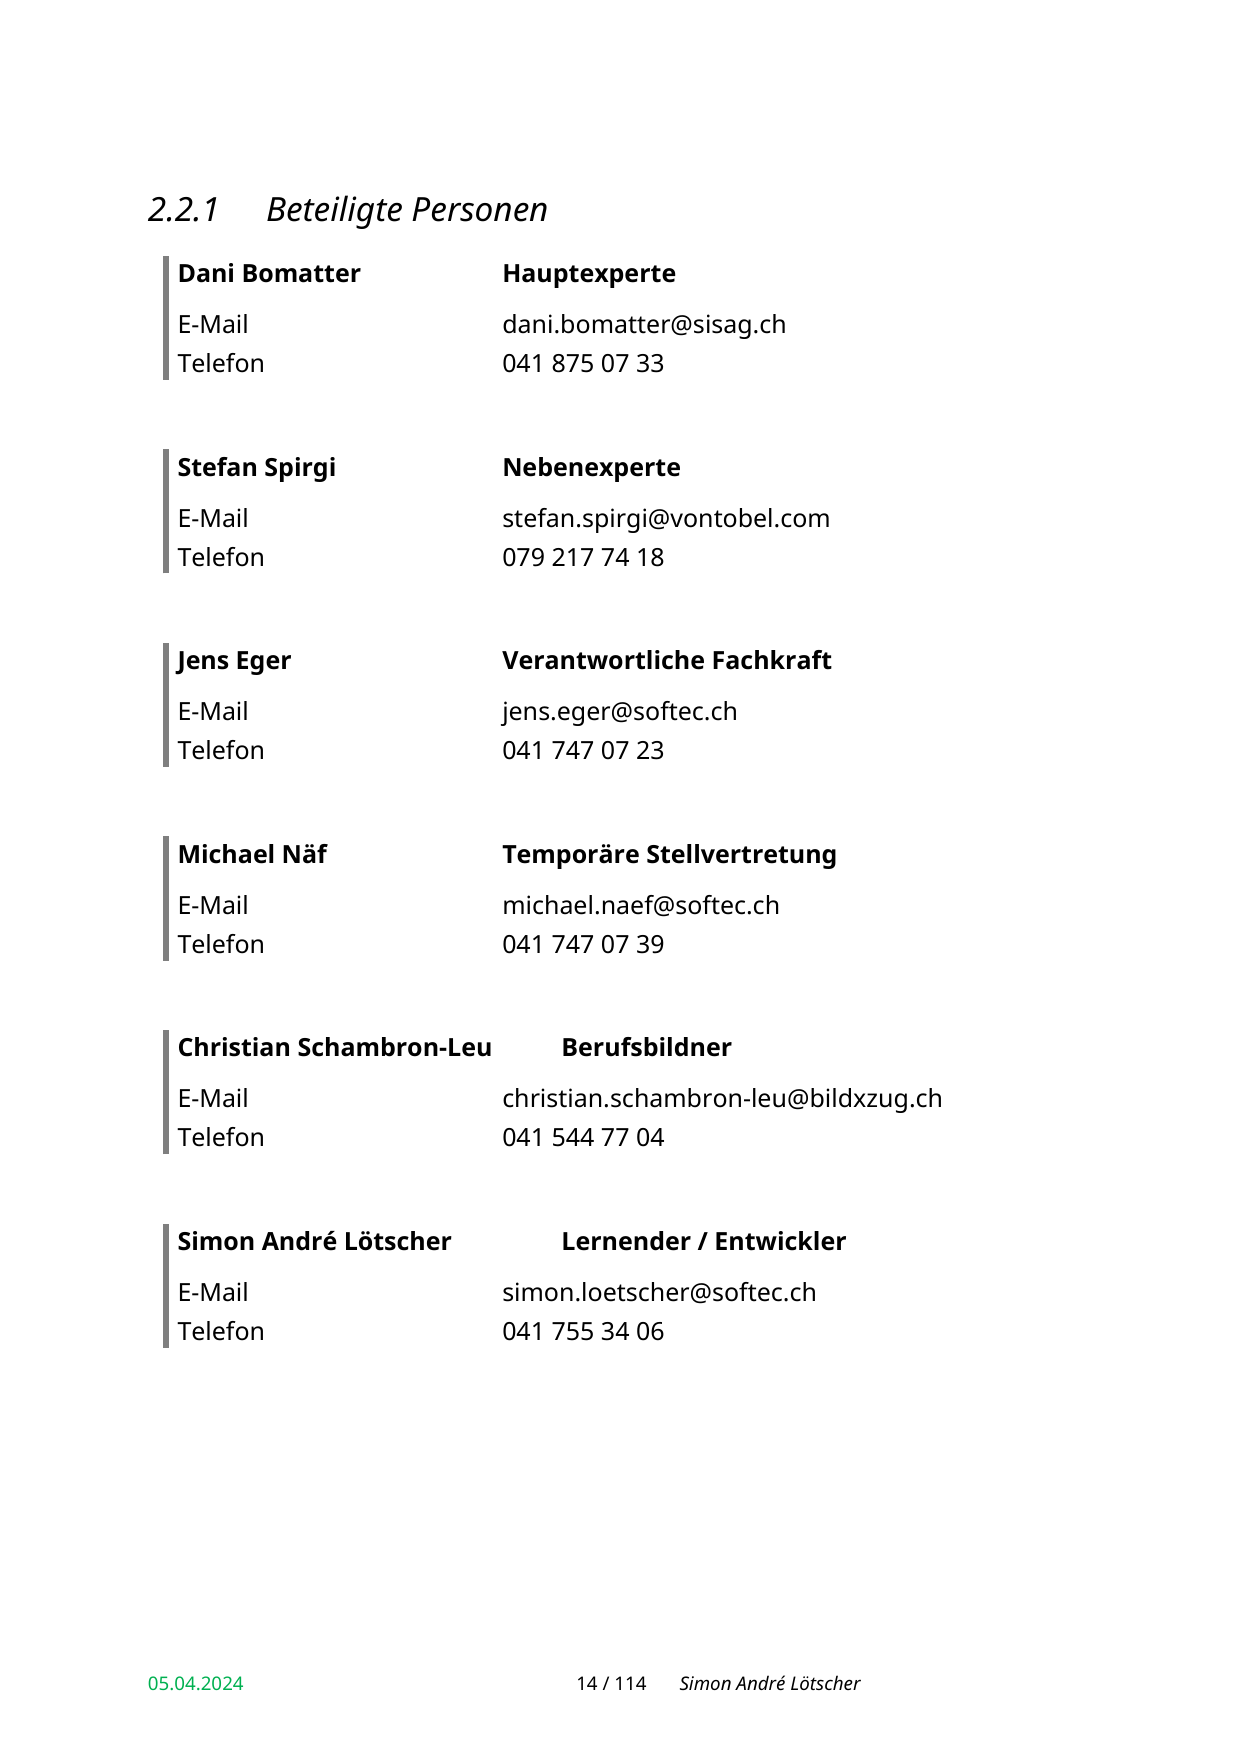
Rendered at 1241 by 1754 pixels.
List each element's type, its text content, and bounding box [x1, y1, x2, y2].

text Jens Eger Verantwortliche Fachkraft [169, 643, 1152, 677]
text E-Mail jens.eger@softec.ch [169, 694, 1152, 728]
text Dani Bomatter Hauptexperte [169, 256, 1152, 290]
text Telefon 079 217 74 18 [169, 539, 1152, 573]
text E-Mail christian.schambron-leu@bildxzug.ch [169, 1081, 1152, 1115]
text Telefon 041 747 07 23 [169, 733, 1152, 767]
text Christian Schambron-Leu Berufsbildner [169, 1030, 1152, 1064]
text Beteiligte Personen [148, 185, 1152, 231]
text Telefon 041 747 07 39 [169, 927, 1152, 961]
text Simon André Lötscher Lernender / Entwickler [163, 1223, 1152, 1257]
text E-Mail dani.bomatter@sisag.ch [169, 307, 1152, 341]
text E-Mail simon.loetscher@softec.ch [169, 1274, 1152, 1308]
text Stefan Spirgi Nebenexperte [169, 449, 1152, 483]
text Telefon 041 544 77 04 [169, 1120, 1152, 1154]
text Michael Näf Temporäre Stellvertretung [169, 836, 1152, 870]
text Telefon 041 875 07 33 [169, 346, 1152, 380]
text Telefon 041 755 34 06 [169, 1314, 1152, 1348]
text E-Mail stefan.spirgi@vontobel.com [169, 500, 1152, 534]
text E-Mail michael.naef@softec.ch [169, 887, 1152, 921]
